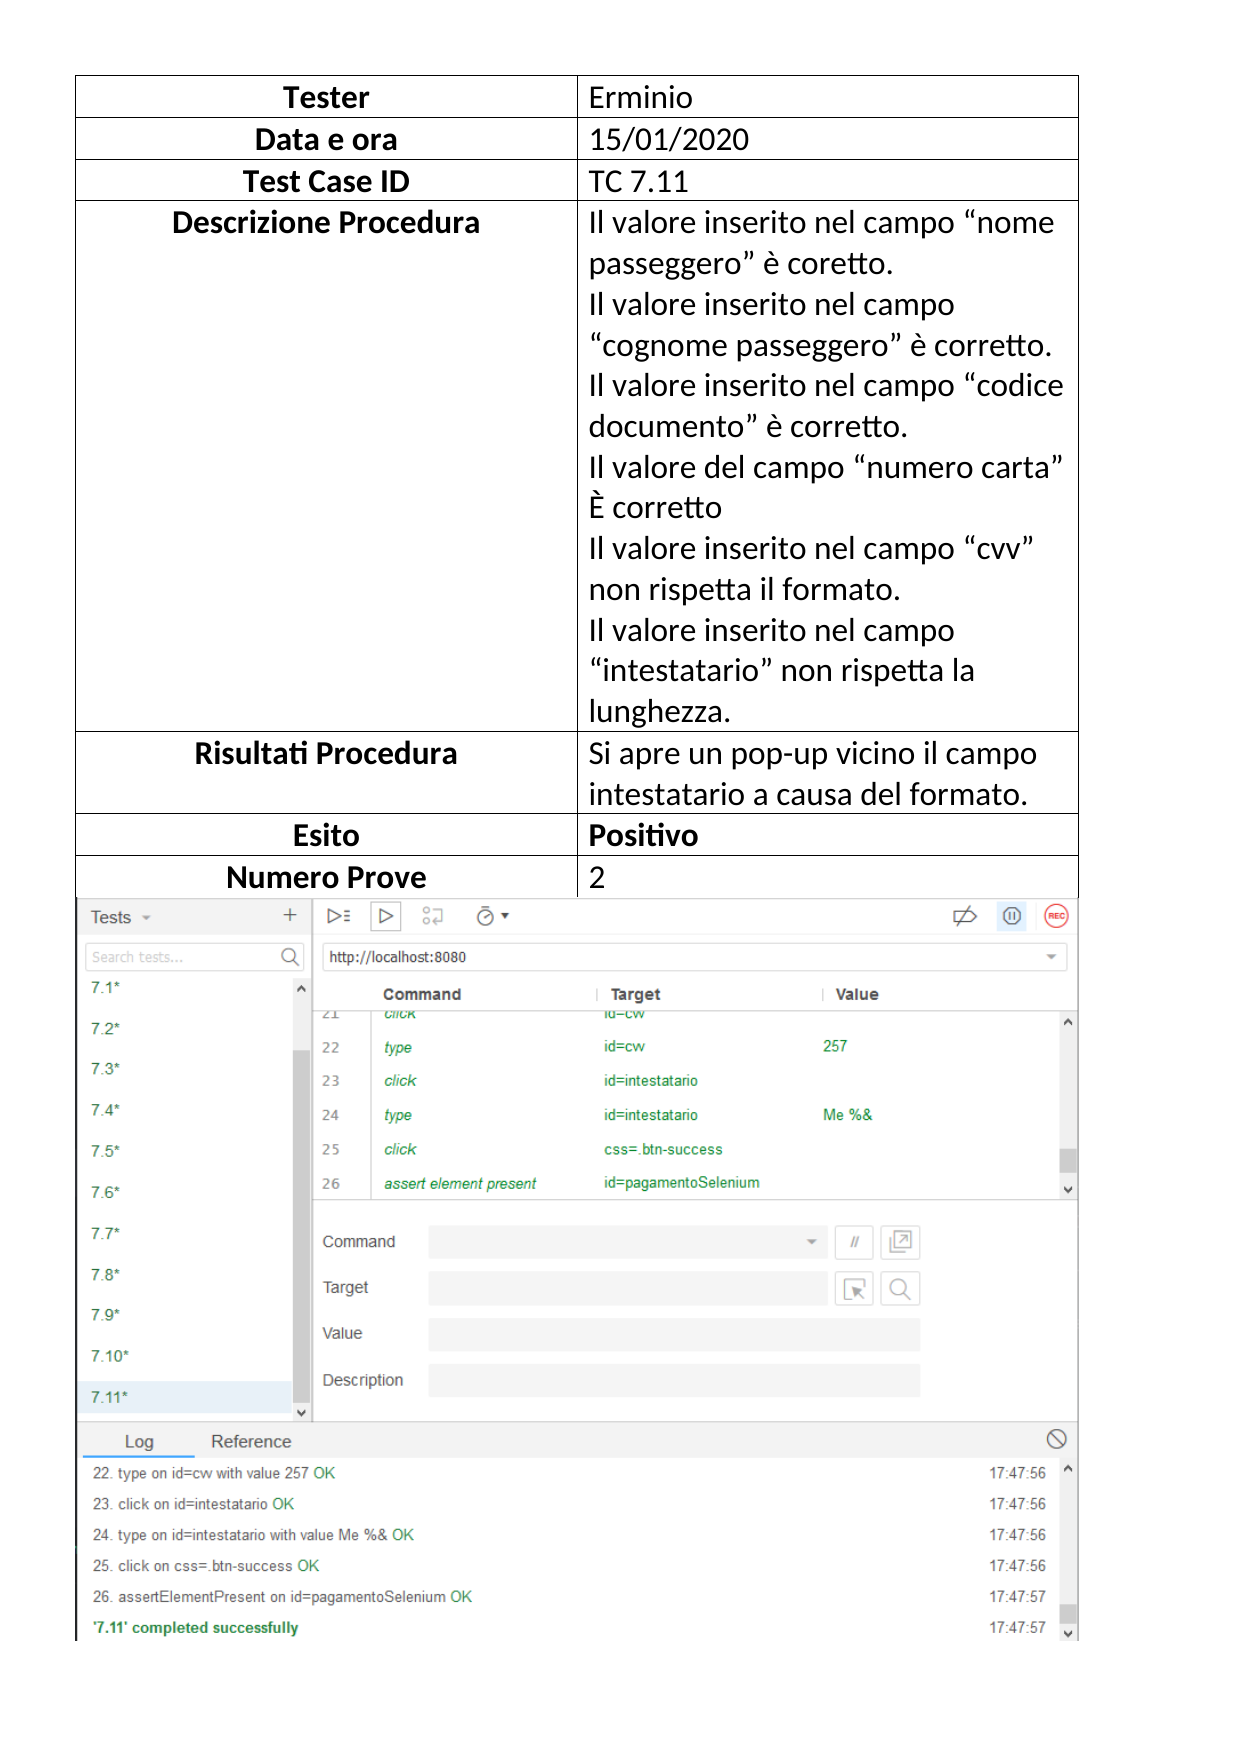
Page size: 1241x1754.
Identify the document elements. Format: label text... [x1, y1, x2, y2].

table_header Erminio [578, 76, 1078, 117]
table_cell 15/01/2020 [578, 118, 1078, 158]
picture [75, 897, 1079, 1641]
table_cell Data e ora [76, 118, 577, 158]
table_cell Positivo [578, 814, 1078, 855]
table_cell 2 [578, 856, 1078, 897]
table_cell Il valore inserito nel campo “nome passeggero” è coretto. Il valore inserito nel campo “cognome passeggero” è corretto. Il valore inserito nel campo “codice documento” è corretto. Il valore del campo “numero carta” È corretto Il valore inserito nel campo “cvv” non rispetta il formato. Il valore inserito nel campo “intestatario” non rispetta la lunghezza. [578, 201, 1078, 731]
table_cell Esito [76, 814, 577, 855]
table_cell Test Case ID [76, 160, 577, 200]
table_cell Risultati Procedura [76, 732, 577, 813]
table_cell Si apre un pop-up vicino il campo intestatario a causa del formato. [578, 732, 1078, 813]
table_cell Numero Prove [76, 856, 577, 897]
table_cell Descrizione Procedura [76, 201, 577, 731]
table_cell TC 7.11 [578, 160, 1078, 200]
table_header Tester [76, 76, 577, 117]
